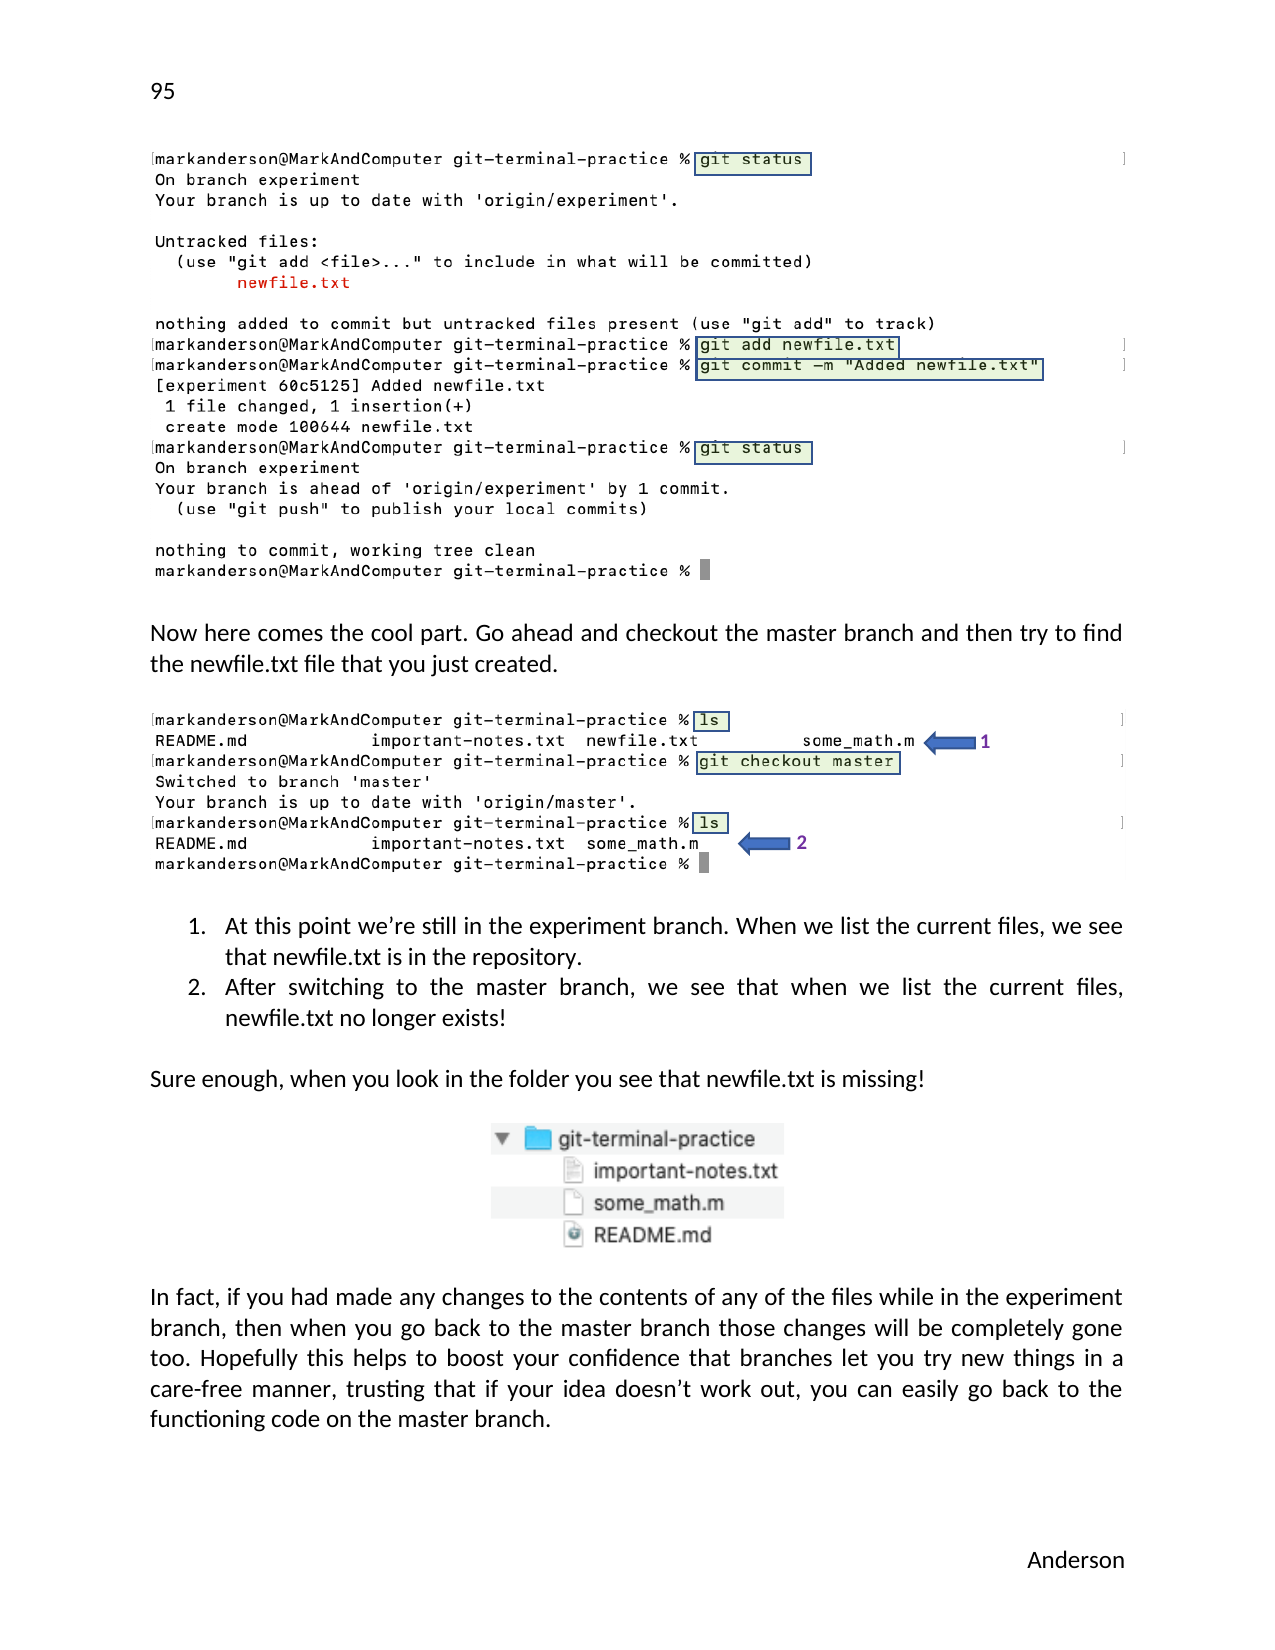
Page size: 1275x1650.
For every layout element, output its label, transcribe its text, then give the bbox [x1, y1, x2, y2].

text Now here comes the cool part. Go ahead and checkout the master branch and then try to find the newfile.txt file that you just created. [150, 618, 1125, 679]
text Sure enough, when you look in the folder you see that newfile.txt is missing! [150, 1063, 1125, 1093]
picture [150, 150, 1125, 587]
list After switching to the master branch, we see that when we list the current files, newfile.txt no longer exists! [187, 971, 1125, 1032]
picture [490, 1123, 785, 1251]
list At this point we’re still in the experiment branch. When we list the current files, we see that newfile.txt is in the repository. [187, 910, 1125, 971]
text In fact, if you had made any changes to the contents of any of the files while in the experiment branch, then when you go back to the master branch those changes will be completely gone too. Hopefully this helps to boost your confidence that branches let you try new things in a care-free manner, trusting that if your idea doesn’t work out, you can easily go back to the functioning code on the master branch. [150, 1281, 1125, 1434]
picture [150, 709, 1125, 880]
